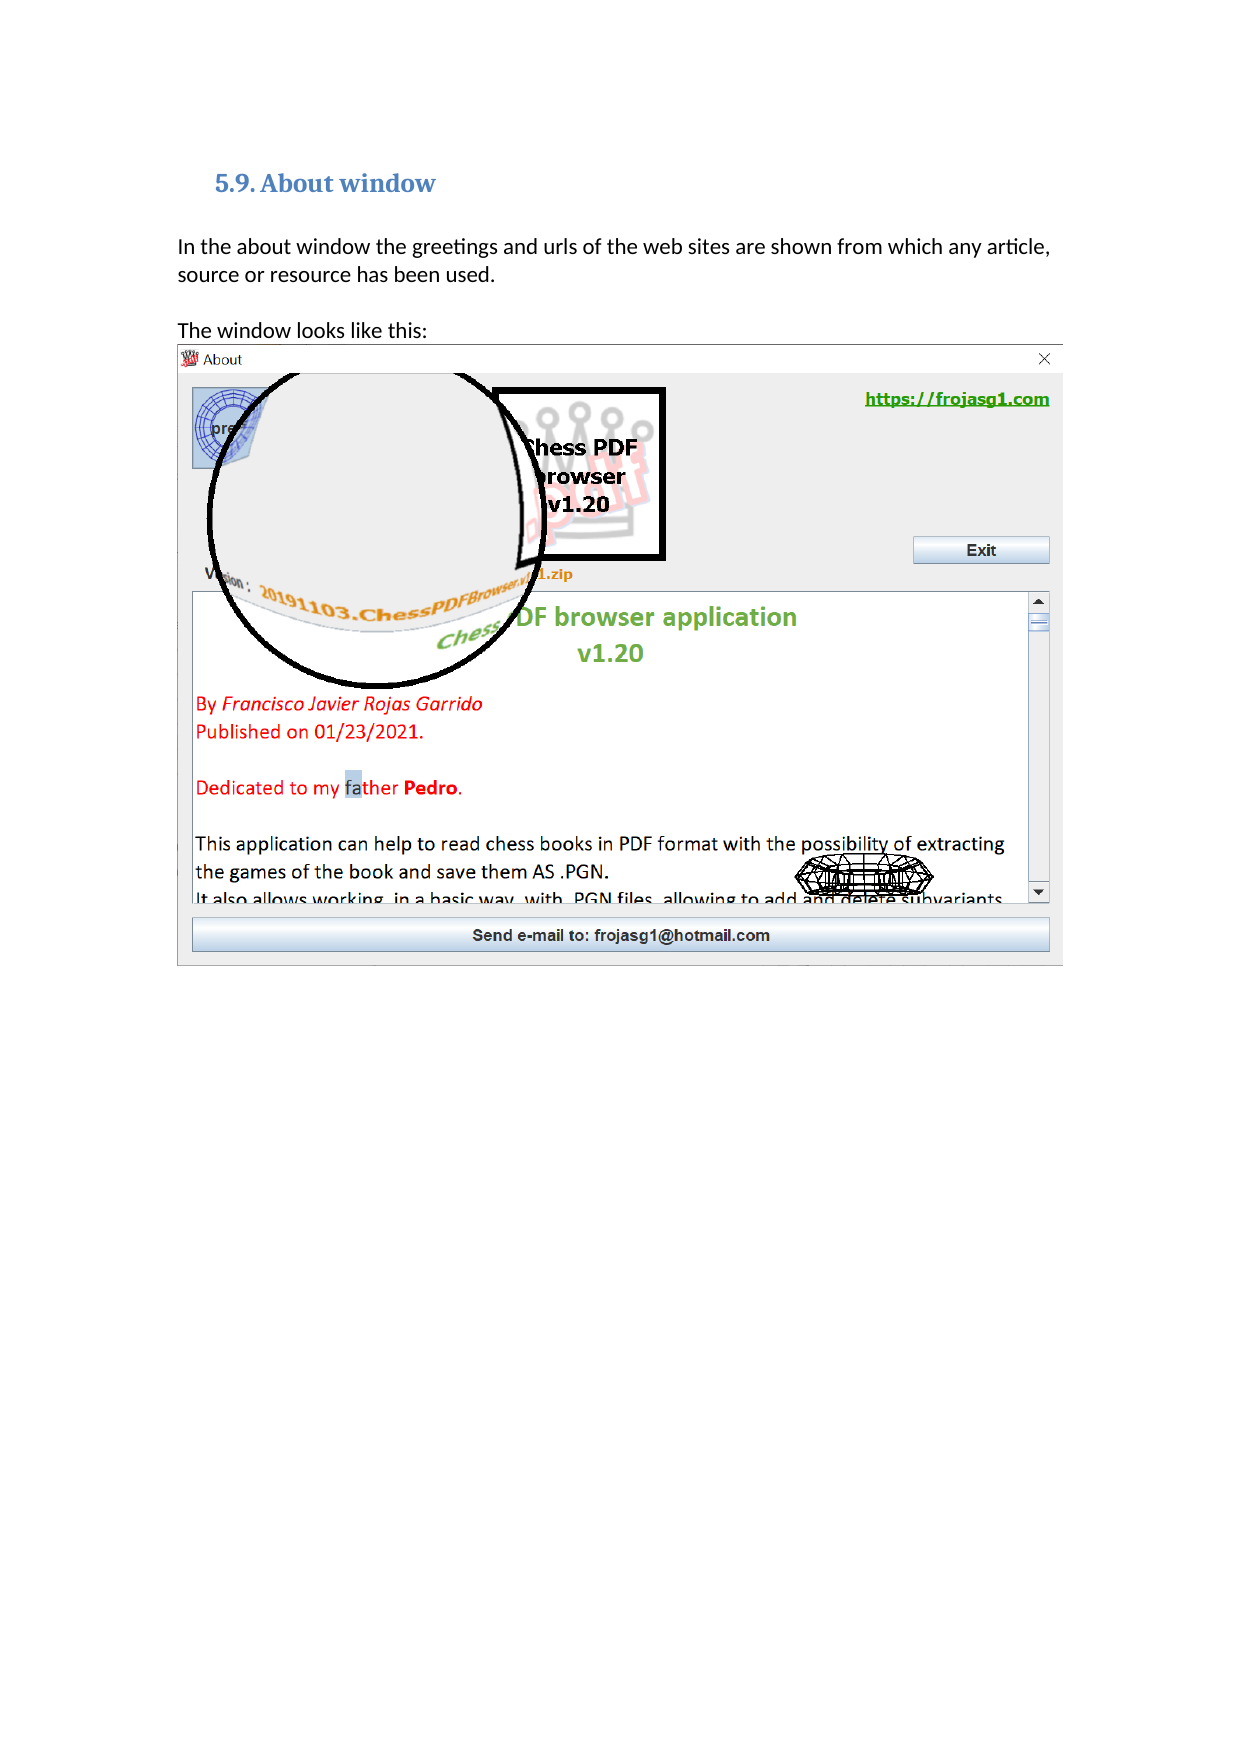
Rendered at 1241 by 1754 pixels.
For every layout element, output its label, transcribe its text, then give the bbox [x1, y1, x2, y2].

subtitle About window [215, 168, 1063, 199]
text The window looks like this: [177, 316, 1063, 344]
picture [177, 344, 1063, 966]
text In the about window the greetings and urls of the web sites are shown from which any article, source or resource has been used. [177, 232, 1063, 288]
